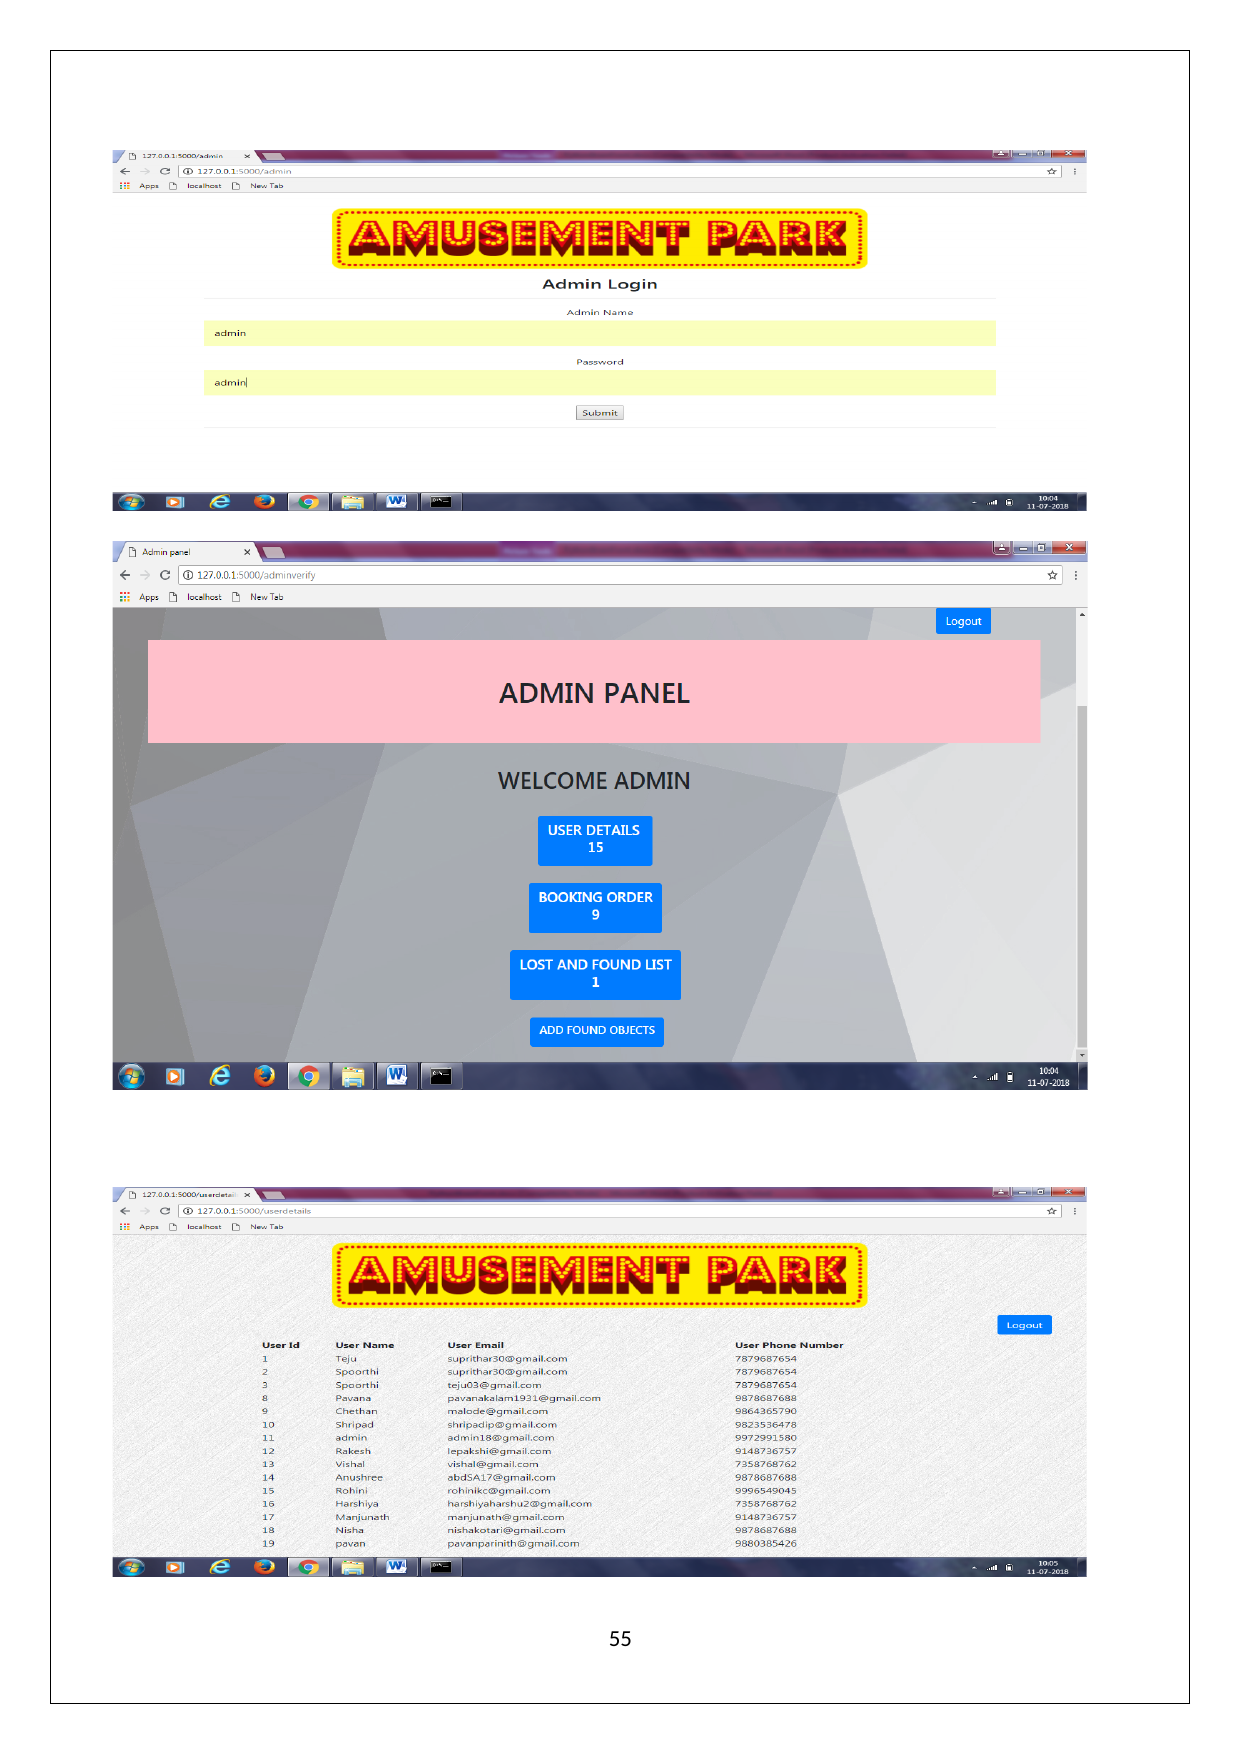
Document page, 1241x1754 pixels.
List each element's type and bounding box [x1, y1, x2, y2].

picture [112, 1187, 1087, 1577]
picture [112, 541, 1088, 1090]
picture [112, 150, 1087, 511]
